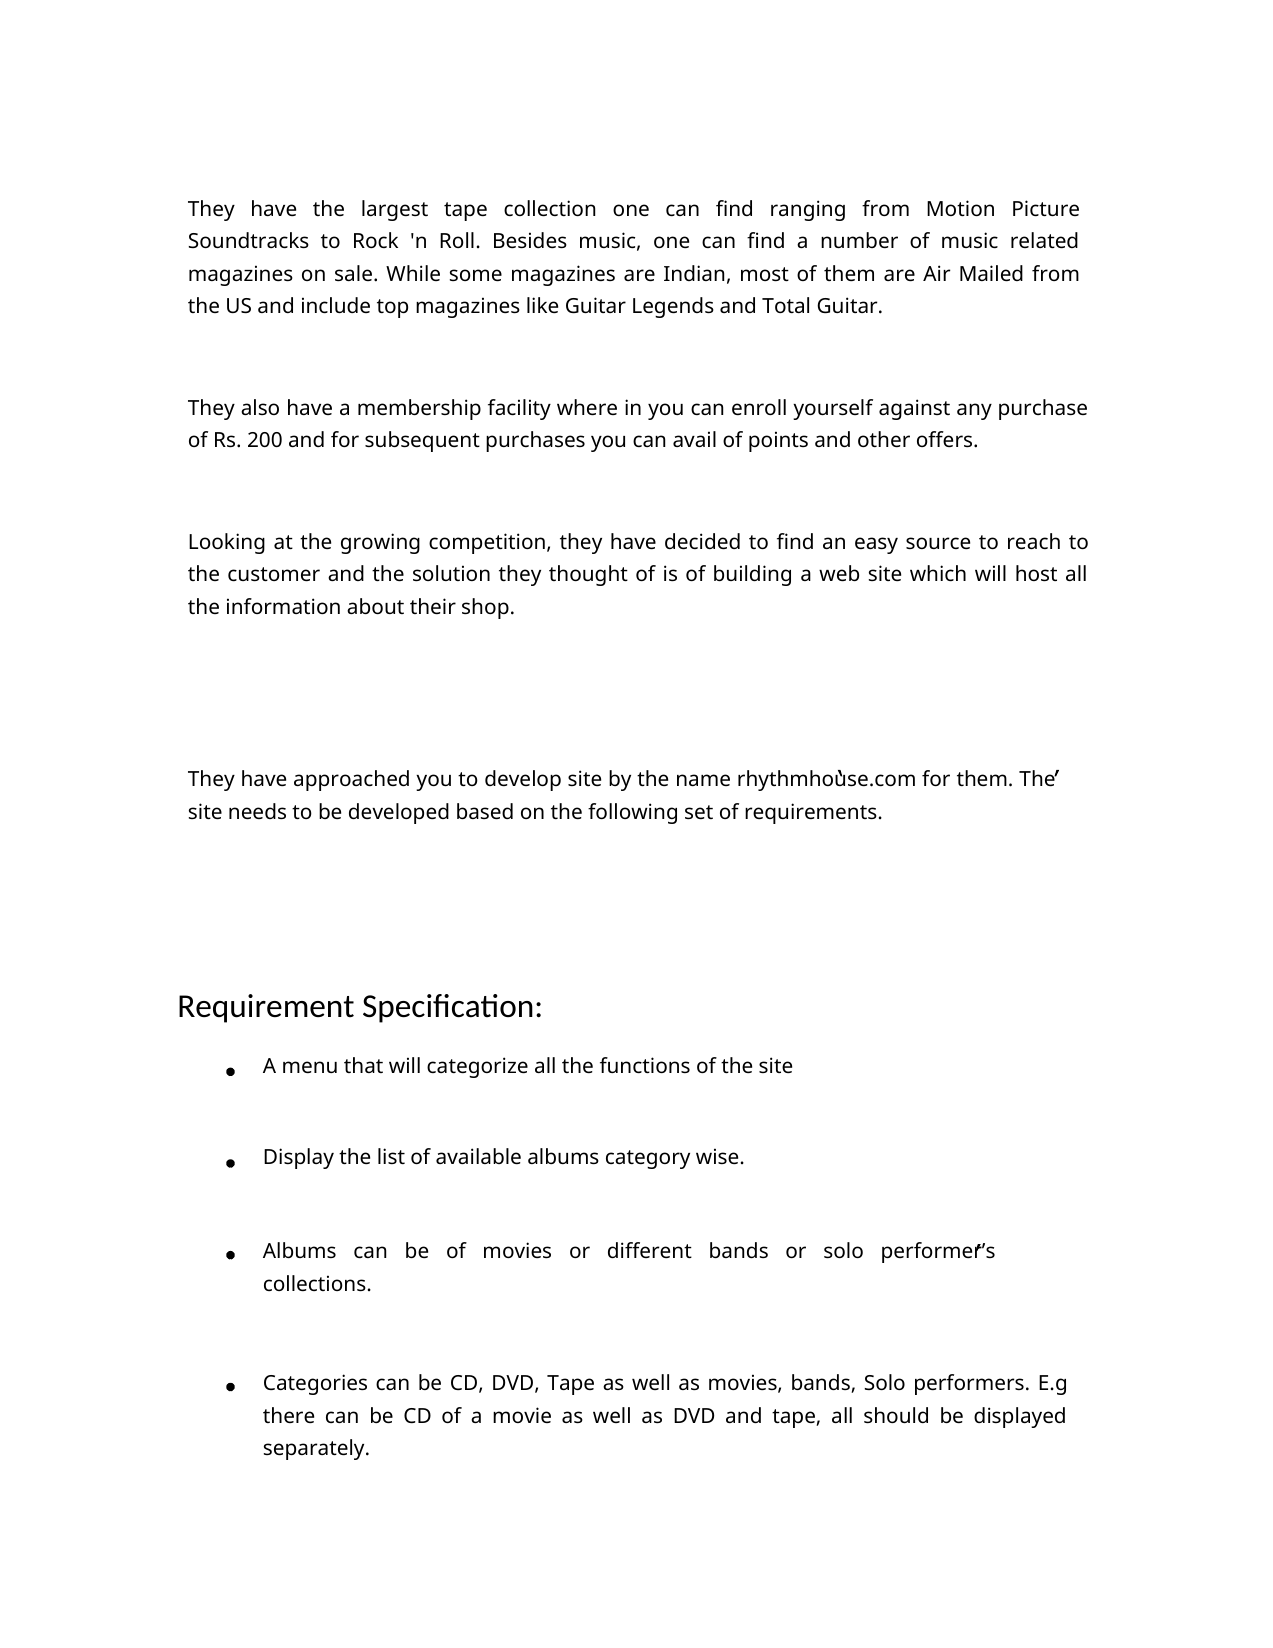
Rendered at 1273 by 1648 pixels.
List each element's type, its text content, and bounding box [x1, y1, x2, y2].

text Albums can be of movies or different bands or solo performer’s collections. [263, 1236, 997, 1297]
text Categories can be CD, DVD, Tape as well as movies, bands, Solo performers. E.g there can be CD of a movie as well as DVD and tape, all should be displayed separately. [263, 1368, 1069, 1462]
text They have the largest tape collection one can find ranging from Motion Picture Soundtracks to Rock 'n Roll. Besides music, one can find a number of music related magazines on sale. While some magazines are Indian, most of them are Air Mailed from the US and include top magazines like Guitar Legends and Total Guitar. [188, 194, 1081, 320]
text Requirement Specification: [177, 986, 1098, 1026]
text Looking at the growing competition, they have decided to find an easy source to reach to the customer and the solution they thought of is of building a web site which will host all the information about their shop. [188, 527, 1090, 621]
text They have approached you to develop site by the name rhythmhouse.com for them. The site needs to be developed based on the following set of requirements. [188, 764, 1057, 825]
text They also have a membership facility where in you can enroll yourself against any purchase of Rs. 200 and for subsequent purchases you can avail of points and other offers. [188, 393, 1090, 454]
text A menu that will categorize all the functions of the site [263, 1053, 1098, 1078]
text Display the list of available albums category wise. [263, 1145, 1098, 1170]
